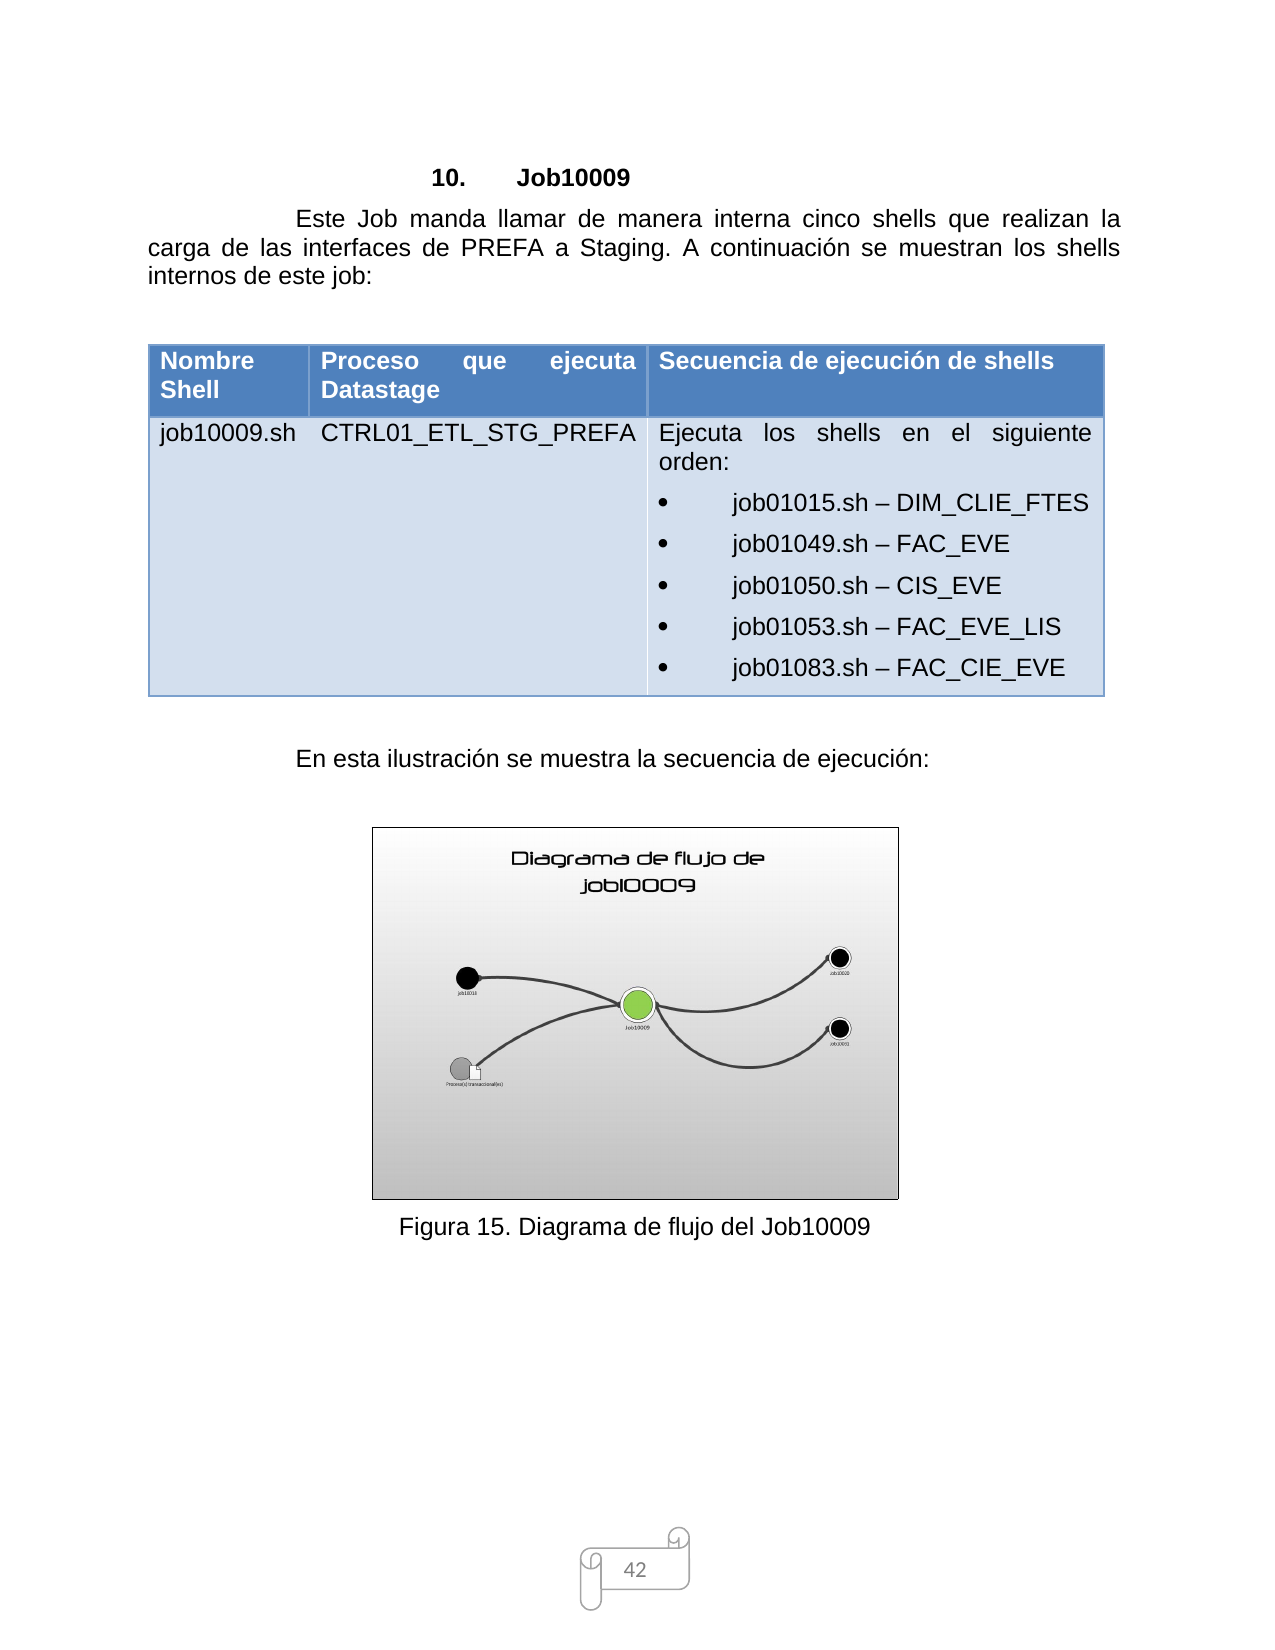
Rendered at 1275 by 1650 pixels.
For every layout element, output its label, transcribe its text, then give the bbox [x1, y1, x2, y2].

text En esta ilustración se muestra la secuencia de ejecución: [148, 744, 1122, 773]
table_cell job10009.sh [150, 418, 309, 695]
table_cell CTRL01_ETL_STG_PREFA [309, 418, 647, 695]
table_header Secuencia de ejecución de shells [649, 346, 1103, 416]
text Figura 15. Diagrama de flujo del Job10009 [148, 1212, 1122, 1241]
picture [373, 828, 898, 1199]
table_header Nombre Shell [150, 346, 308, 416]
subtitle Job10009 [283, 162, 1122, 191]
text Este Job manda llamar de manera interna cinco shells que realizan la carga de las interfaces de PREFA a Staging. A continuación se muestran los shells internos de este job: [148, 204, 1122, 290]
table_cell Ejecuta los shells en el siguiente orden: job01015.sh – DIM_CLIE_FTES job01049.sh – FAC_EVE job01050.sh – CIS_EVE job01053.sh – FAC_EVE_LIS job01083.sh – FAC_CIE_EVE [648, 418, 1103, 695]
table_header Proceso que ejecuta Datastage [310, 346, 646, 416]
